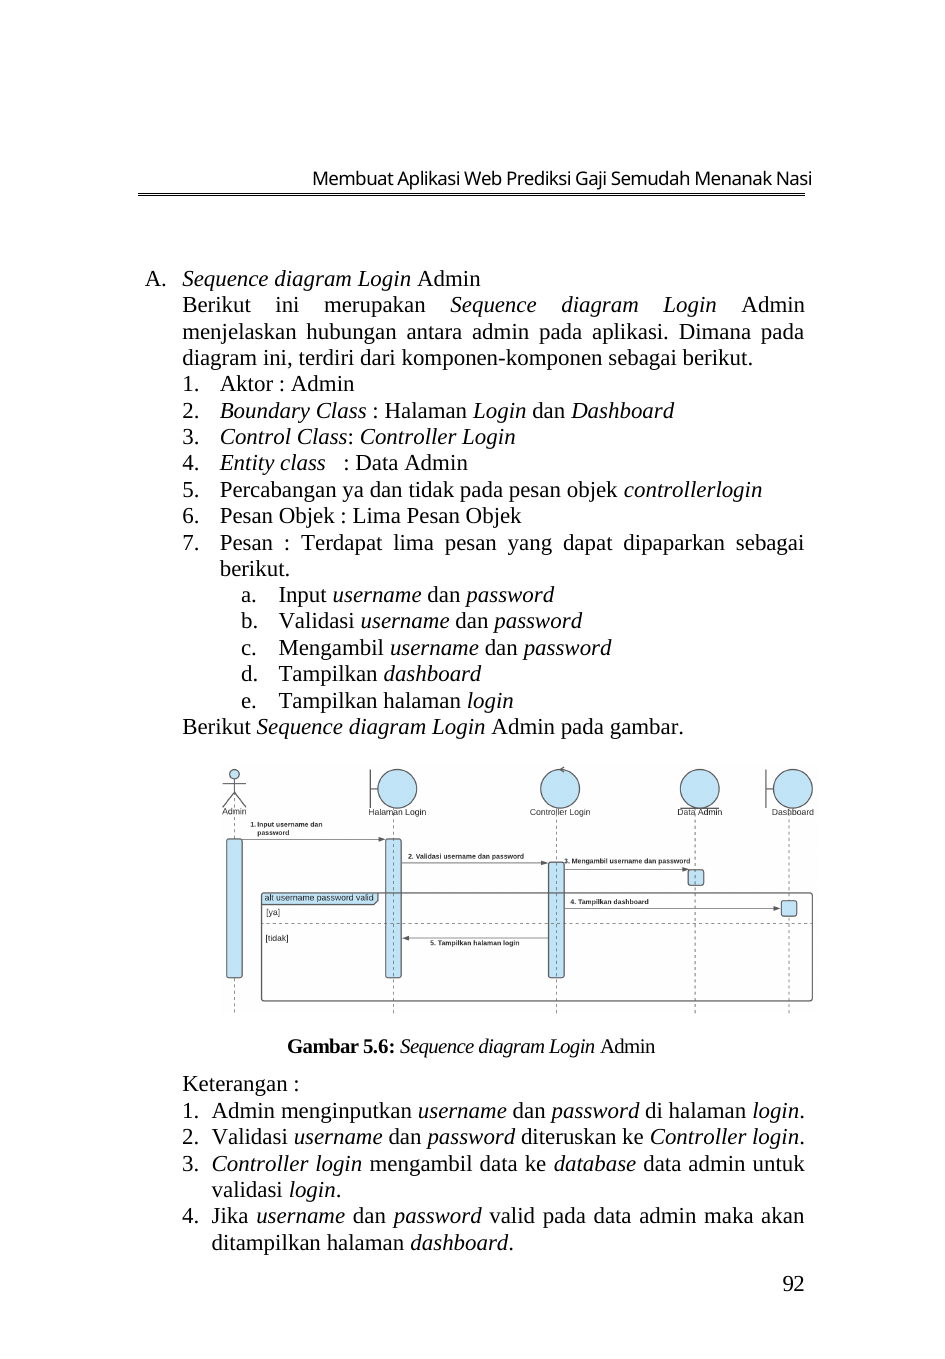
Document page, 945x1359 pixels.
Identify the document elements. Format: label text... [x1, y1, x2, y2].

list Boundary Class : Halaman Login dan Dashboard [182, 397, 805, 423]
list Aktor : Admin [182, 370, 805, 397]
list Entity class : Data Admin [182, 449, 805, 476]
list Mengambil username dan password [241, 634, 805, 660]
list Validasi username dan password [241, 608, 805, 634]
list Berikut Sequence diagram Login Admin pada gambar. [182, 713, 805, 739]
list Input username dan password [241, 581, 805, 608]
list Pesan Objek : Lima Pesan Objek [182, 502, 805, 528]
list Controller login mengambil data ke database data admin untuk validasi login. [182, 1149, 805, 1202]
list Keterangan : [182, 1071, 805, 1097]
picture [220, 765, 819, 1014]
list Tampilkan halaman login [241, 687, 805, 713]
list Control Class: Controller Login [182, 423, 805, 449]
list Berikut ini merupakan Sequence diagram Login Admin menjelaskan hubungan antara admin pada aplikasi. Dimana pada diagram ini, terdiri dari komponen-komponen sebagai berikut. [182, 291, 805, 370]
list Sequence diagram Login Admin [144, 265, 805, 291]
list Jika username dan password valid pada data admin maka akan ditampilkan halaman dashboard. [182, 1202, 805, 1255]
list Tampilkan dashboard [241, 660, 805, 687]
list Admin menginputkan username dan password di halaman login. [182, 1097, 805, 1123]
text Gambar 5.6: Sequence diagram Login Admin [138, 1034, 805, 1058]
list Pesan : Terdapat lima pesan yang dapat dipaparkan sebagai berikut. [182, 528, 805, 581]
list Percabangan ya dan tidak pada pesan objek controllerlogin [182, 476, 805, 502]
list Validasi username dan password diteruskan ke Controller login. [182, 1123, 805, 1149]
